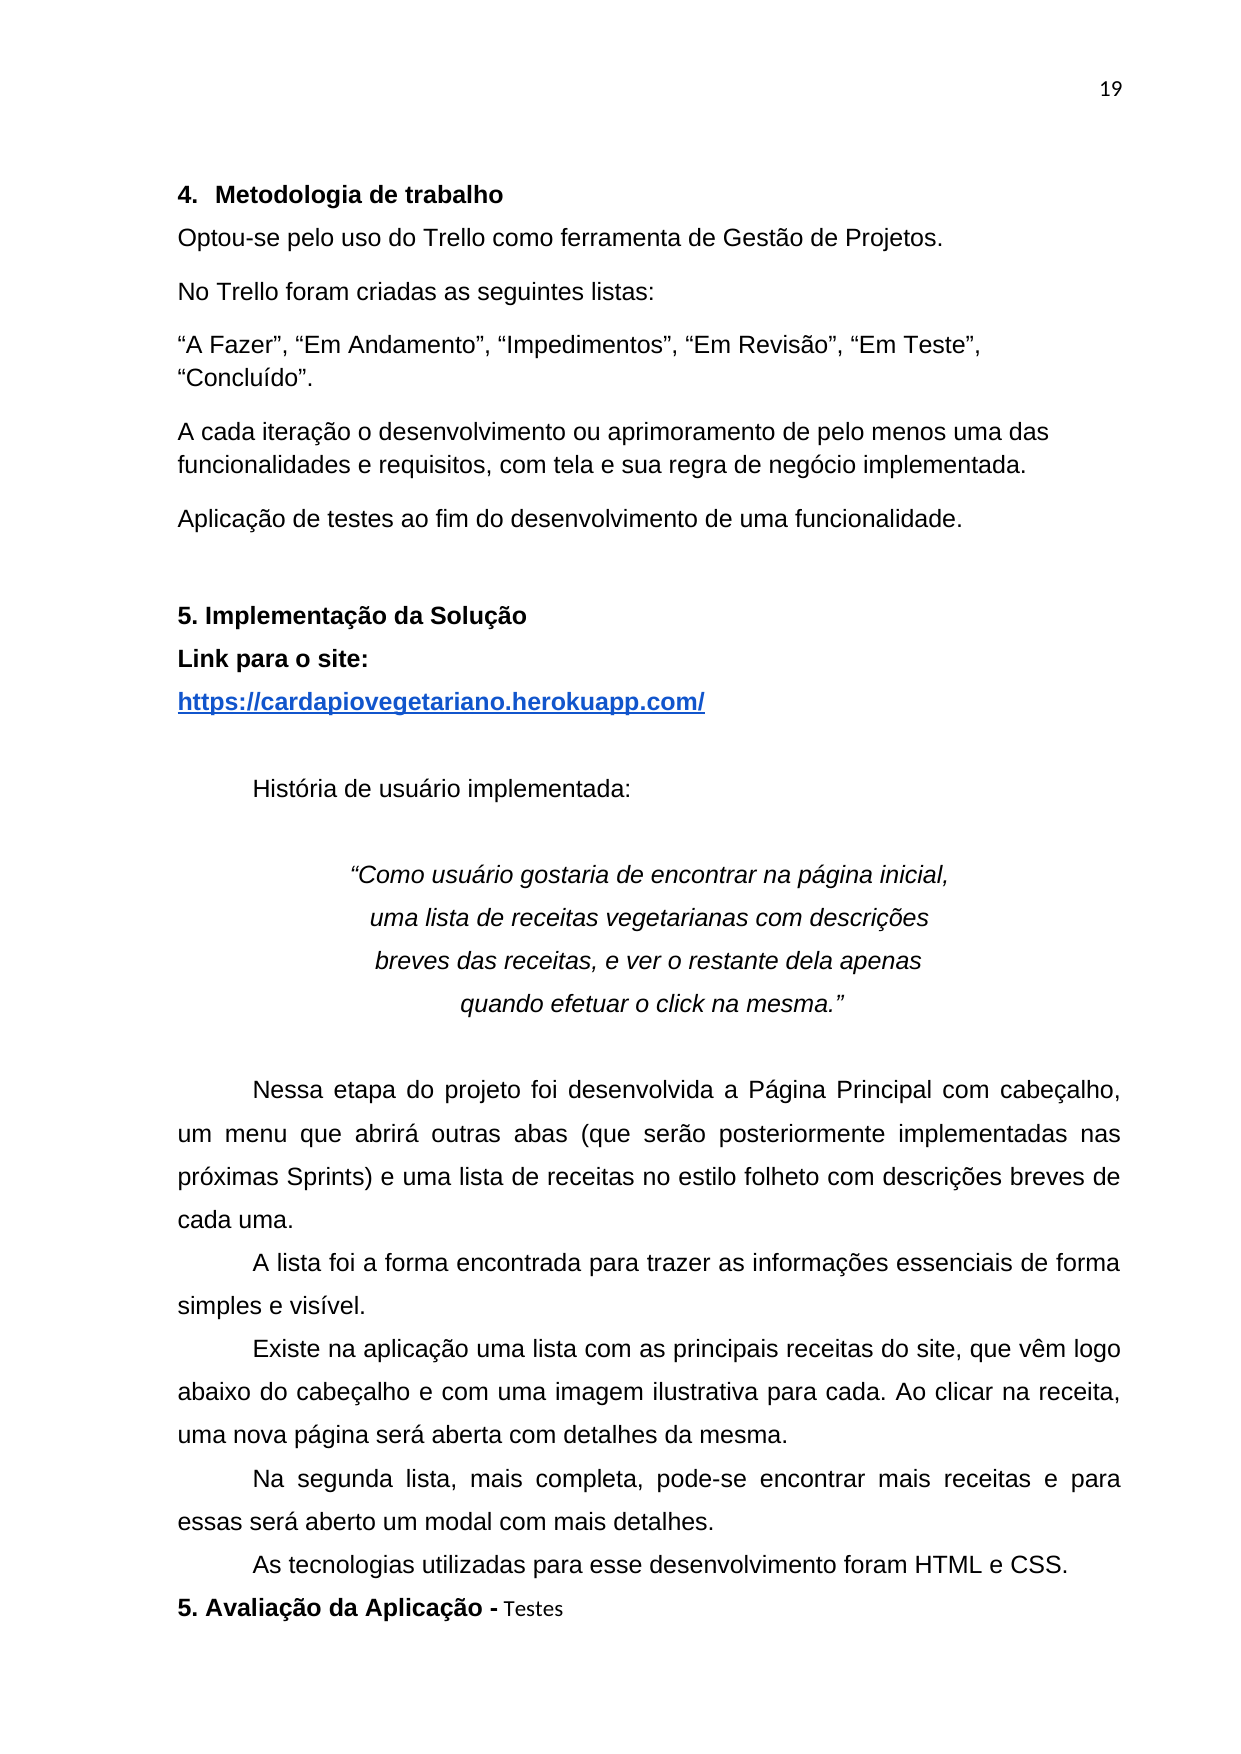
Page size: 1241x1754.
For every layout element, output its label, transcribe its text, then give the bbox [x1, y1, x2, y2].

text https://cardapiovegetariano.herokuapp.com/ [177, 687, 1122, 716]
text “Como usuário gostaria de encontrar na página inicial, [177, 860, 1122, 889]
text Optou-se pelo uso do Trello como ferramenta de Gestão de Projetos. [177, 223, 1122, 251]
text Existe na aplicação uma lista com as principais receitas do site, que vêm logo abaixo do cabeçalho e com uma imagem ilustrativa para cada. Ao clicar na receita, uma nova página será aberta com detalhes da mesma. [177, 1334, 1122, 1449]
text uma lista de receitas vegetarianas com descrições [177, 903, 1122, 932]
text 5. Implementação da Solução [177, 601, 1122, 630]
text A lista foi a forma encontrada para trazer as informações essenciais de forma simples e visível. [177, 1248, 1122, 1320]
text quando efetuar o click na mesma.” [177, 989, 1122, 1018]
text No Trello foram criadas as seguintes listas: [177, 277, 1122, 305]
text “A Fazer”, “Em Andamento”, “Impedimentos”, “Em Revisão”, “Em Teste”, “Concluído”. [177, 330, 1122, 392]
text breves das receitas, e ver o restante dela apenas [177, 946, 1122, 975]
text 5. Avaliação da Aplicação - Testes [177, 1593, 1122, 1622]
text Nessa etapa do projeto foi desenvolvida a Página Principal com cabeçalho, um menu que abrirá outras abas (que serão posteriormente implementadas nas próximas Sprints) e uma lista de receitas no estilo folheto com descrições breves de cada uma. [177, 1076, 1122, 1234]
text Aplicação de testes ao fim do desenvolvimento de uma funcionalidade. [177, 504, 1122, 533]
text As tecnologias utilizadas para esse desenvolvimento foram HTML e CSS. [177, 1550, 1122, 1579]
text Na segunda lista, mais completa, pode-se encontrar mais receitas e para essas será aberto um modal com mais detalhes. [177, 1464, 1122, 1536]
text Link para o site: [177, 644, 1122, 673]
text História de usuário implementada: [177, 774, 1122, 802]
text A cada iteração o desenvolvimento ou aprimoramento de pelo menos uma das funcionalidades e requisitos, com tela e sua regra de negócio implementada. [177, 417, 1122, 479]
subtitle Metodologia de trabalho [177, 179, 1122, 208]
